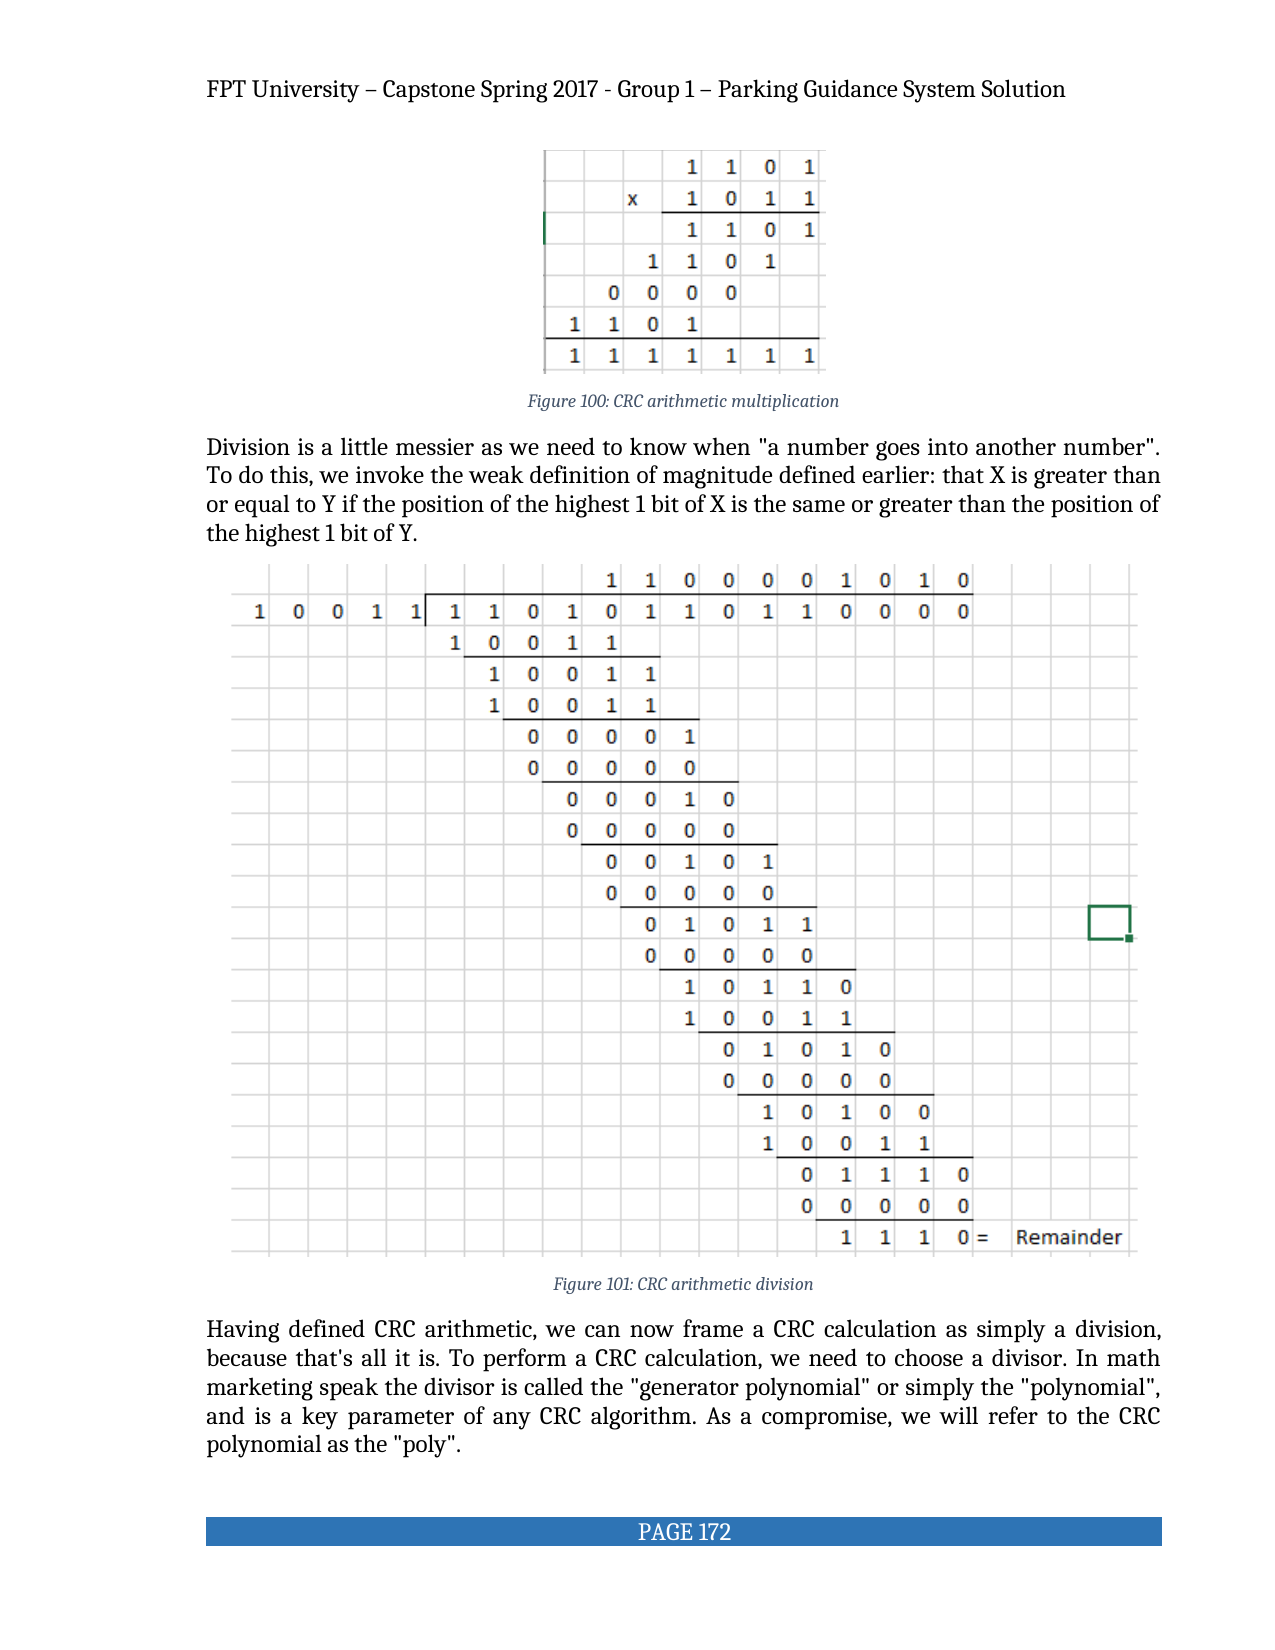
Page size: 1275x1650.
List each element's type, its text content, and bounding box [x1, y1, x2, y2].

picture [231, 564, 1138, 1257]
text Division is a little messier as we need to know when "a number goes into another number". To do this, we invoke the weak definition of magnitude defined earlier: that X is greater than or equal to Y if the position of the highest 1 bit of X is the same or greater than the position of the highest 1 bit of Y. [206, 432, 1162, 547]
text Having defined CRC arithmetic, we can now frame a CRC calculation as simply a division, because that's all it is. To perform a CRC calculation, we need to choose a divisor. In math marketing speak the divisor is called the "generator polynomial" or simply the "polynomial", and is a key parameter of any CRC algorithm. As a compromise, we will refer to the CRC polynomial as the "poly". [206, 1315, 1162, 1459]
text Figure 100: CRC arithmetic multiplication [206, 390, 1162, 412]
picture [543, 150, 826, 374]
text Figure 101: CRC arithmetic division [206, 1273, 1162, 1294]
